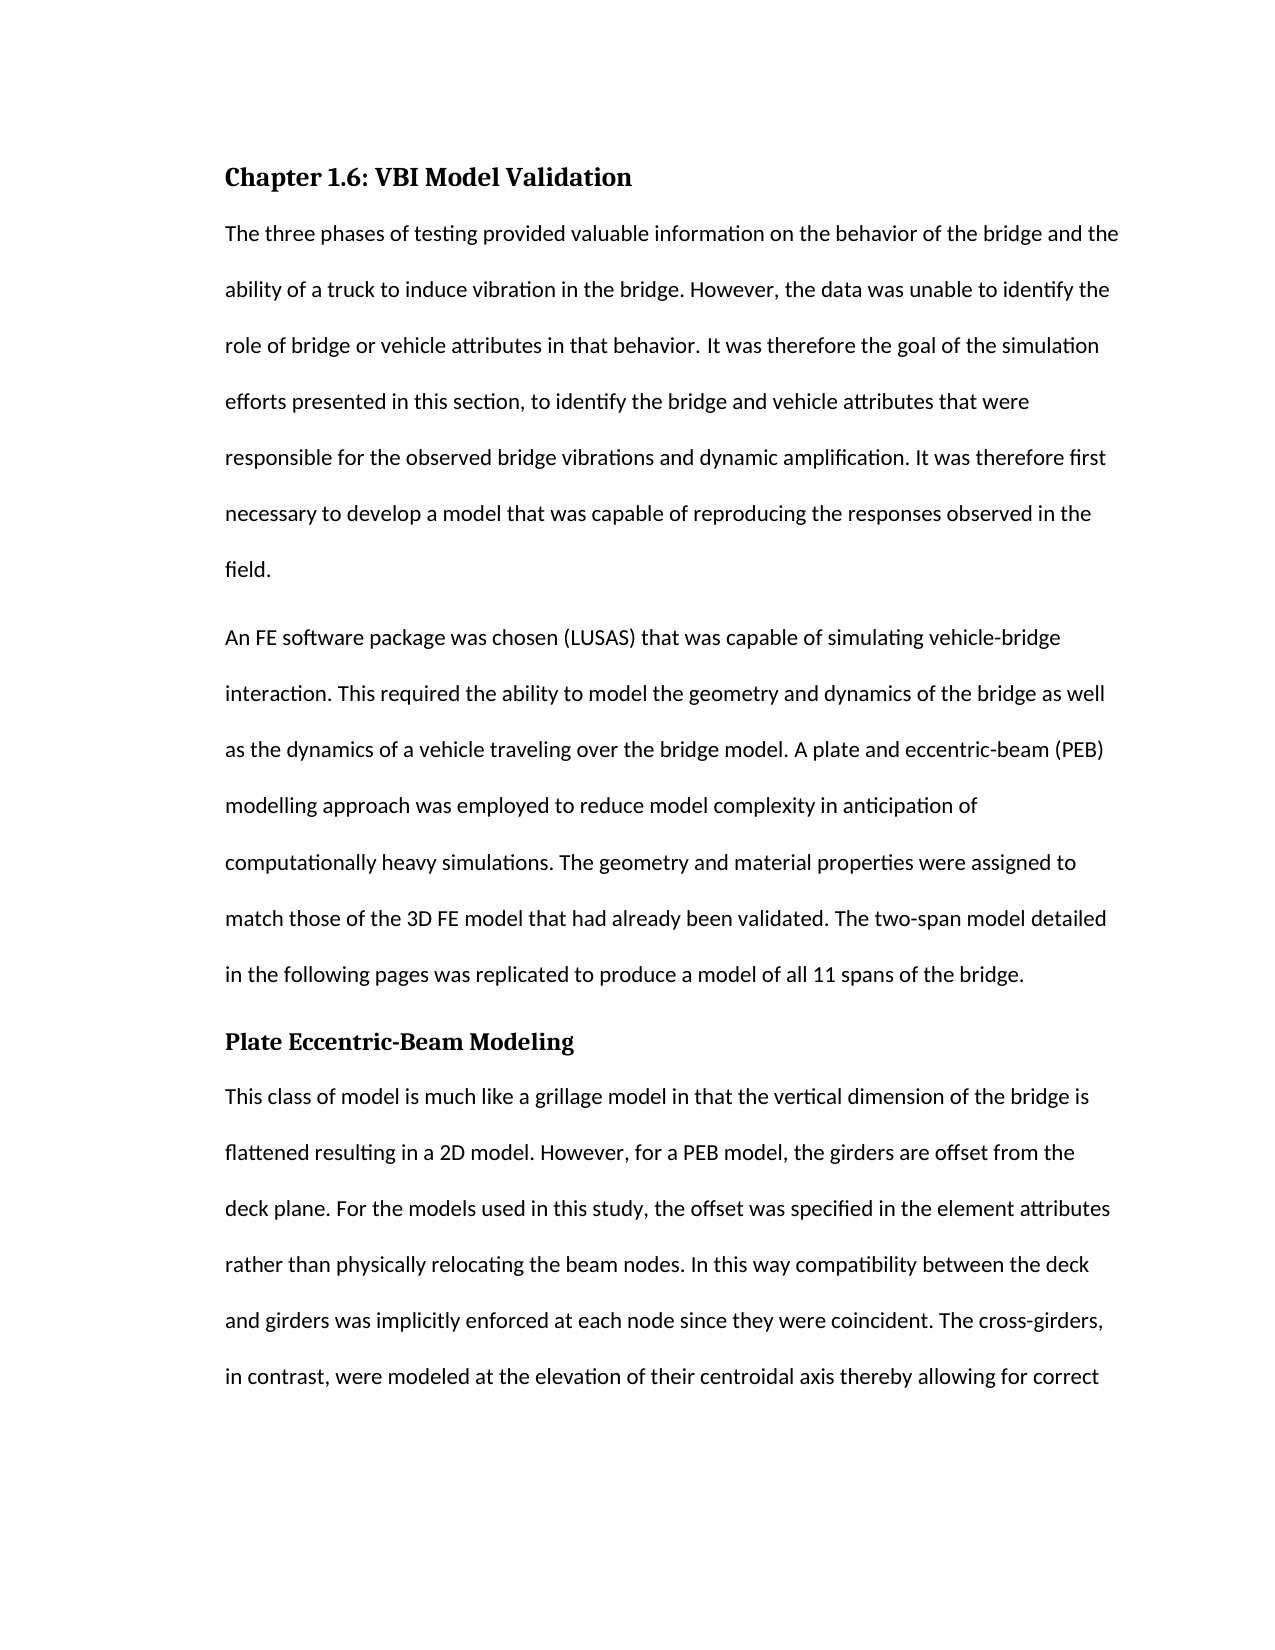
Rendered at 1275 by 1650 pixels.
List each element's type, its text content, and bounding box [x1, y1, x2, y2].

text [225, 1082, 1125, 1390]
subtitle Plate Eccentric-Beam Modeling [225, 1028, 1125, 1057]
text An FE software package was chosen (LUSAS) that was capable of simulating vehicle-bridge interaction. This required the ability to model the geometry and dynamics of the bridge as well as the dynamics of a vehicle traveling over the bridge model. A plate and eccentric-beam (PEB) modelling approach was employed to reduce model complexity in anticipation of computationally heavy simulations. The geometry and material properties were assigned to match those of the 3D FE model that had already been validated. The two-span model detailed in the following pages was replicated to produce a model of all 11 spans of the bridge. [225, 623, 1125, 988]
subtitle VBI Model Validation [225, 162, 1125, 194]
text The three phases of testing provided valuable information on the behavior of the bridge and the ability of a truck to induce vibration in the bridge. However, the data was unable to identify the role of bridge or vehicle attributes in that behavior. It was therefore the goal of the simulation efforts presented in this section, to identify the bridge and vehicle attributes that were responsible for the observed bridge vibrations and dynamic amplification. It was therefore first necessary to develop a model that was capable of reproducing the responses observed in the field. [225, 219, 1125, 583]
